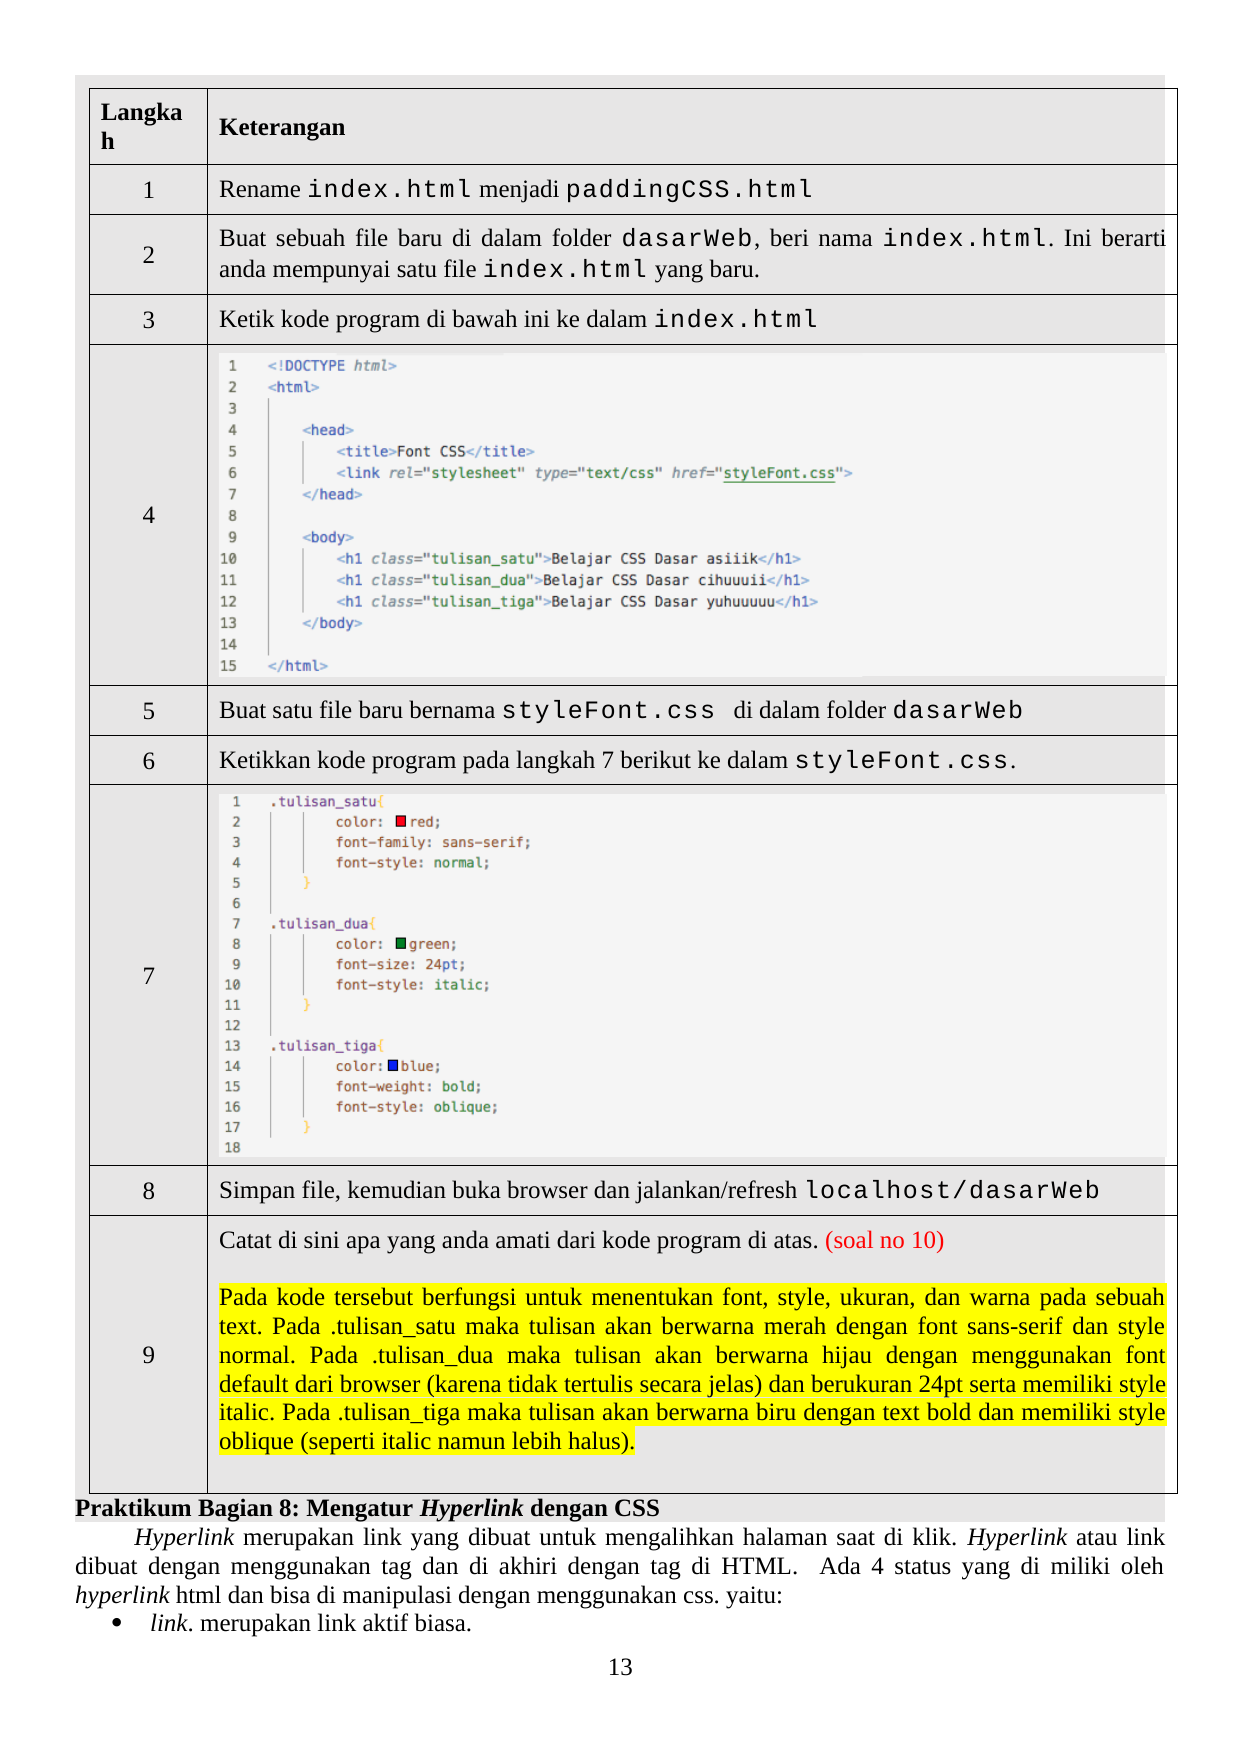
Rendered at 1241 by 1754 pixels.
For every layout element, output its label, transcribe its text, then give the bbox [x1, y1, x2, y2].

table_cell Ketik kode program di bawah ini ke dalam index.html [208, 295, 1177, 343]
table_cell Buat sebuah file baru di dalam folder dasarWeb, beri nama index.html. Ini berarti anda mempunyai satu file index.html yang baru. [208, 215, 1177, 294]
table_cell 3 [90, 295, 207, 343]
table_cell Catat di sini apa yang anda amati dari kode program di atas. (soal no 10) Pada kode tersebut berfungsi untuk menentukan font, style, ukuran, dan warna pada sebuah text. Pada .tulisan_satu maka tulisan akan berwarna merah dengan font sans-serif dan style normal. Pada .tulisan_dua maka tulisan akan berwarna hijau dengan menggunakan font default dari browser (karena tidak tertulis secara jelas) dan berukuran 24pt serta memiliki style italic. Pada .tulisan_tiga maka tulisan akan berwarna biru dengan text bold dan memiliki style oblique (seperti italic namun lebih halus). [208, 1216, 1177, 1492]
table_cell [208, 345, 1177, 685]
table_header Langkah [90, 89, 207, 164]
text Praktikum Bagian 8: Mengatur Hyperlink dengan CSS [75, 75, 1165, 1522]
table_cell Buat satu file baru bernama styleFont.css di dalam folder dasarWeb [208, 686, 1177, 735]
table_header Keterangan [208, 89, 1177, 164]
table_cell Simpan file, kemudian buka browser dan jalankan/refresh localhost/dasarWeb [208, 1166, 1177, 1215]
table_cell 8 [90, 1166, 207, 1215]
table_cell Rename index.html menjadi paddingCSS.html [208, 165, 1177, 213]
picture [218, 353, 863, 677]
table_cell Ketikkan kode program pada langkah 7 berikut ke dalam styleFont.css. [208, 736, 1177, 784]
table_cell 6 [90, 736, 207, 784]
text Hyperlink merupakan link yang dibuat untuk mengalihkan halaman saat di klik. Hyperlink atau link dibuat dengan menggunakan tag dan di akhiri dengan tag di HTML. Ada 4 status yang di miliki oleh hyperlink html dan bisa di manipulasi dengan menggunakan css. yaitu: [75, 1522, 1165, 1608]
table_cell 7 [90, 785, 207, 1165]
list link. merupakan link aktif biasa. [112, 1608, 1165, 1637]
table_cell 5 [90, 686, 207, 735]
picture [218, 794, 602, 1157]
table_cell 4 [90, 345, 207, 685]
table_cell 1 [90, 165, 207, 213]
table_cell 9 [90, 1216, 207, 1492]
table_cell 2 [90, 215, 207, 294]
table_cell [208, 785, 1177, 1165]
